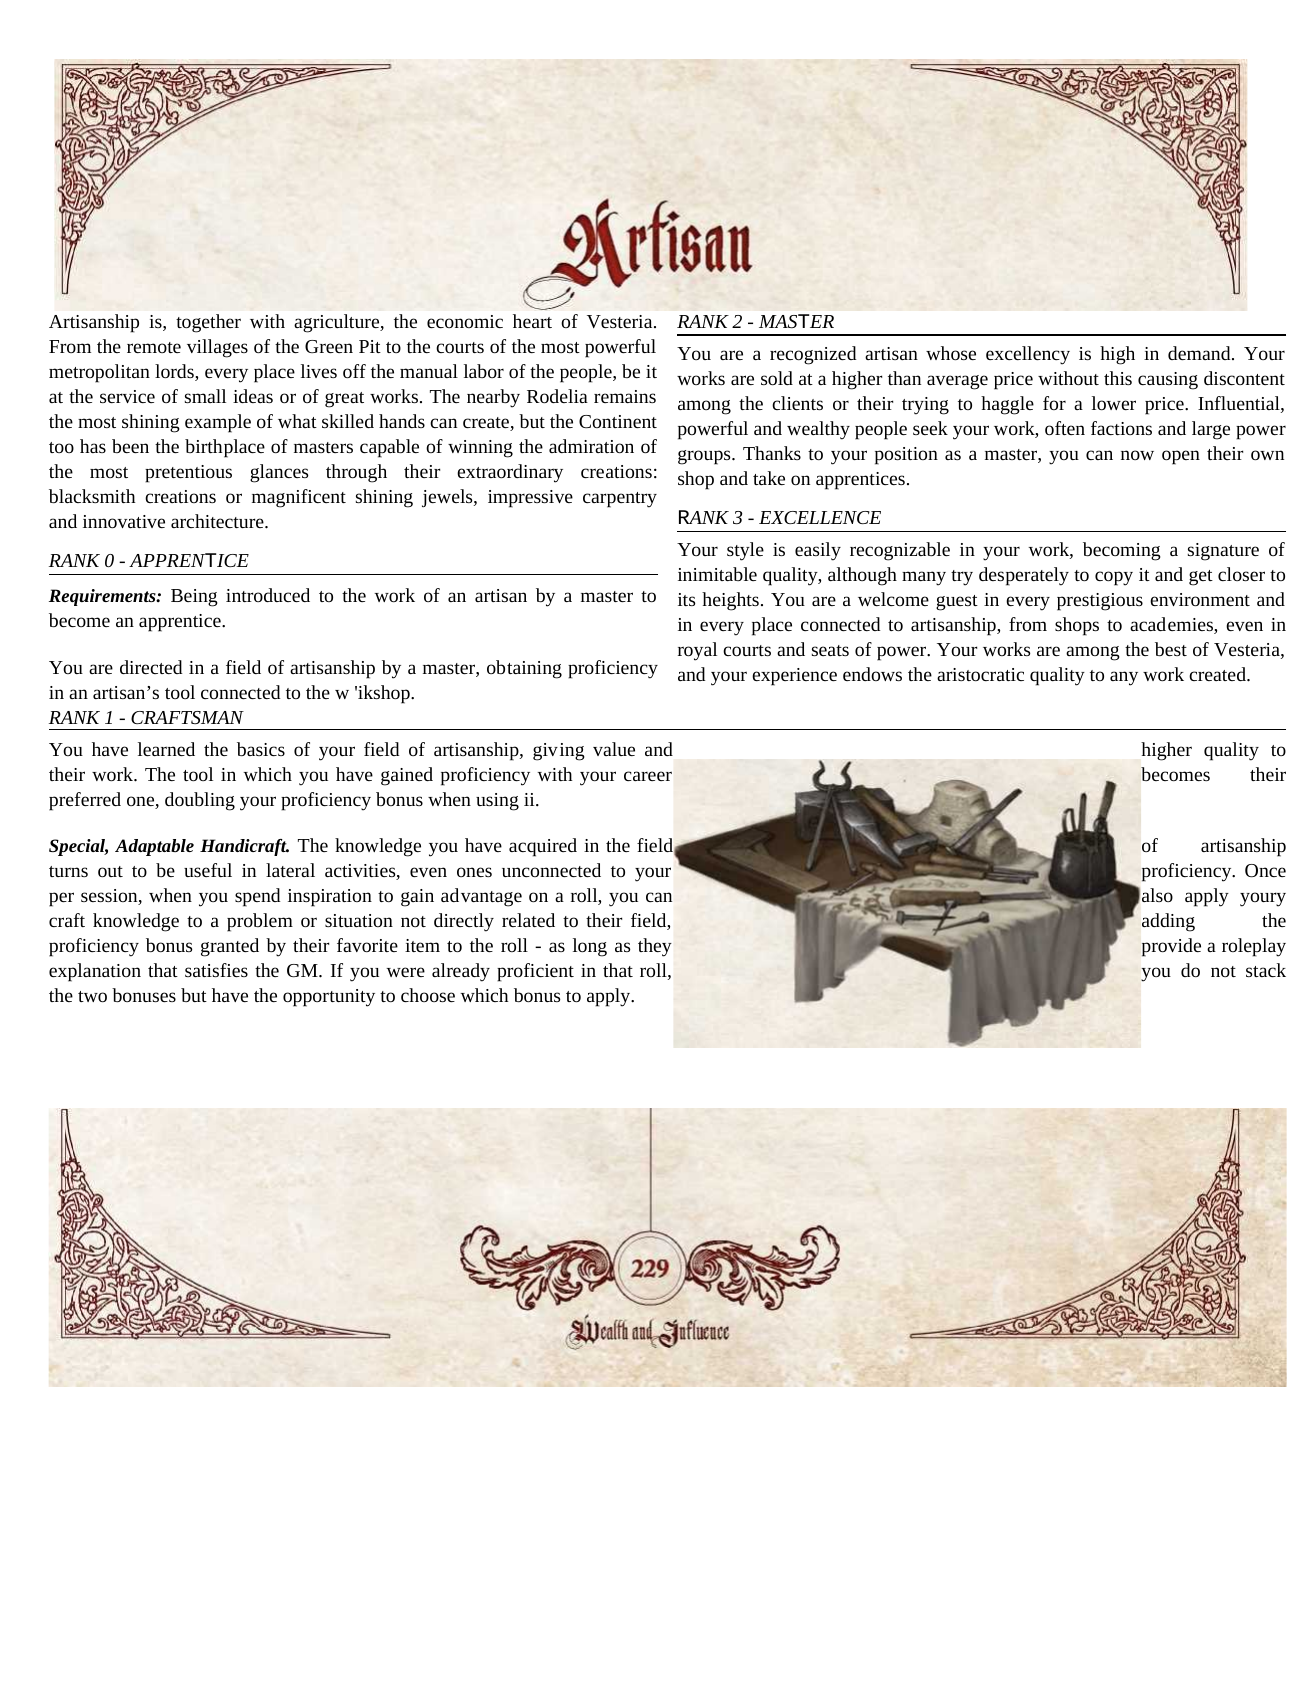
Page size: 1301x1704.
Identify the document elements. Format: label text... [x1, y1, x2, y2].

text RANK 3 - EXCELLENCE [677, 506, 1286, 531]
picture [54, 59, 1248, 311]
text Special, Adaptable Handicraft. The knowledge you have acquired in the field of artisanship turns out to be useful in lateral activities, even ones unconnected to your proficiency. Once per session, when you spend inspiration to gain advantage on a roll, you can also apply youry craft knowledge to a problem or situation not directly related to their field, adding the proficiency bonus granted by their favorite item to the roll - as long as they provide a roleplay explanation that satisfies the GM. If you were already proficient in that roll, you do not stack the two bonuses but have the opportunity to choose which bonus to apply. [49, 834, 673, 1007]
text RANK 1 - CRAFTSMAN [49, 706, 1286, 729]
text You are a recognized artisan whose excellency is high in demand. Your works are sold at a higher than average price without this causing discontent among the clients or their trying to haggle for a lower price. Influential, powerful and wealthy people seek your work, often factions and large power groups. Thanks to your position as a master, you can now open their own shop and take on apprentices. [677, 342, 1286, 489]
text You have learned the basics of your field of artisanship, giving value and higher quality to their work. The tool in which you have gained proficiency with your career becomes their preferred one, doubling your proficiency bonus when using ii. [49, 738, 1286, 811]
text Artisanship is, together with agriculture, the economic heart of Vesteria. From the remote villages of the Green Pit to the courts of the most powerful metropolitan lords, every place lives off the manual labor of the people, be it at the service of small ideas or of great works. The nearby Rodelia remains the most shining example of what skilled hands can create, but the Continent too has been the birthplace of masters capable of winning the admiration of the most pretentious glances through their extraordinary creations: blacksmith creations or magnificent shining jewels, impressive carpentry and innovative architecture. [49, 310, 658, 533]
text Requirements: Being introduced to the work of an artisan by a master to become an apprentice. [49, 584, 658, 632]
picture [673, 759, 1142, 1048]
text RANK 2 - MASTER [677, 310, 1286, 334]
text Your style is easily recognizable in your work, becoming a signature of inimitable quality, although many try desperately to copy it and get closer to its heights. You are a welcome guest in every prestigious environment and in every place connected to artisanship, from shops to academies, even in royal courts and seats of power. Your works are among the best of Vesteria, and your experience endows the aristocratic quality to any work created. [677, 538, 1286, 686]
text RANK 0 - APPRENTICE [49, 549, 658, 574]
text You are directed in a field of artisanship by a master, obtaining proficiency in an artisan’s tool connected to the w 'ikshop. [49, 656, 658, 704]
picture [48, 1108, 1287, 1387]
